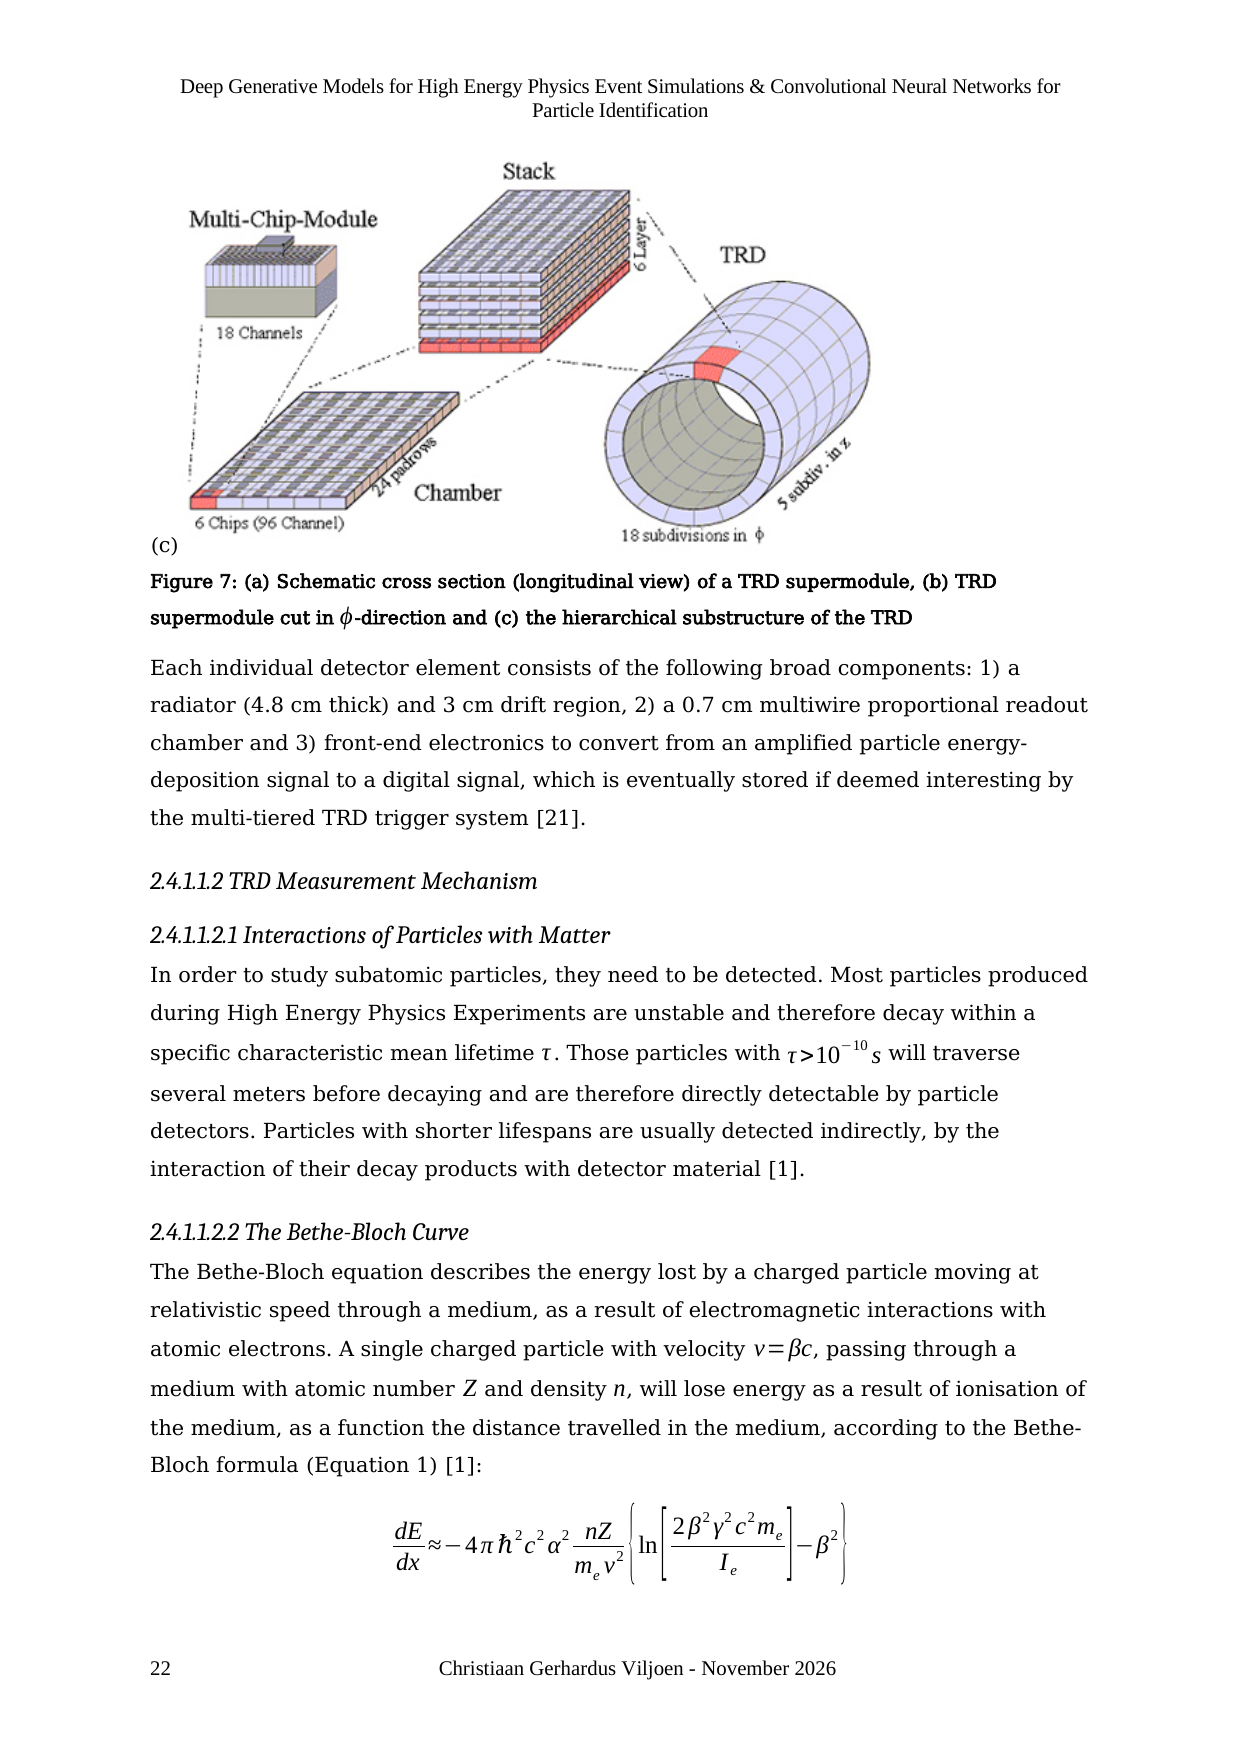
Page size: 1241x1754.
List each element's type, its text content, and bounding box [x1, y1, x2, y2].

subtitle TRD Measurement Mechanism [150, 867, 1090, 896]
subtitle Interactions of Particles with Matter [150, 921, 1090, 949]
text The Bethe-Bloch equation describes the energy lost by a charged particle moving at relativistic speed through a medium, as a result of electromagnetic interactions with atomic electrons. A single charged particle with velocity , passing through a medium with atomic number and density , will lose energy as a result of ionisation of the medium, as a function the distance travelled in the medium, according to the Bethe-Bloch formula (Equation 1): [150, 1259, 1090, 1477]
text Each individual detector element consists of the following broad components: 1) a radiator (4.8 cm thick) and 3 cm drift region, 2) a 0.7 cm multiwire proportional readout chamber and 3) front-end electronics to convert from an amplified particle energy-deposition signal to a digital signal, which is eventually stored if deemed interesting by the multi-tiered TRD trigger system . [150, 654, 1090, 829]
subtitle The Bethe-Bloch Curve [150, 1218, 1090, 1247]
picture [179, 159, 879, 553]
text In order to study subatomic particles, they need to be detected. Most particles produced during High Energy Physics Experiments are unstable and therefore decay within a specific characteristic mean lifetime . Those particles with will traverse several meters before decaying and are therefore directly detectable by particle detectors. Particles with shorter lifespans are usually detected indirectly, by the interaction of their decay products with detector material. [150, 962, 1090, 1180]
text Figure 7: (a) Schematic cross section (longitudinal view) of a TRD supermodule, (b) TRD supermodule cut in -direction and (c) the hierarchical substructure of the TRD [150, 569, 1090, 631]
